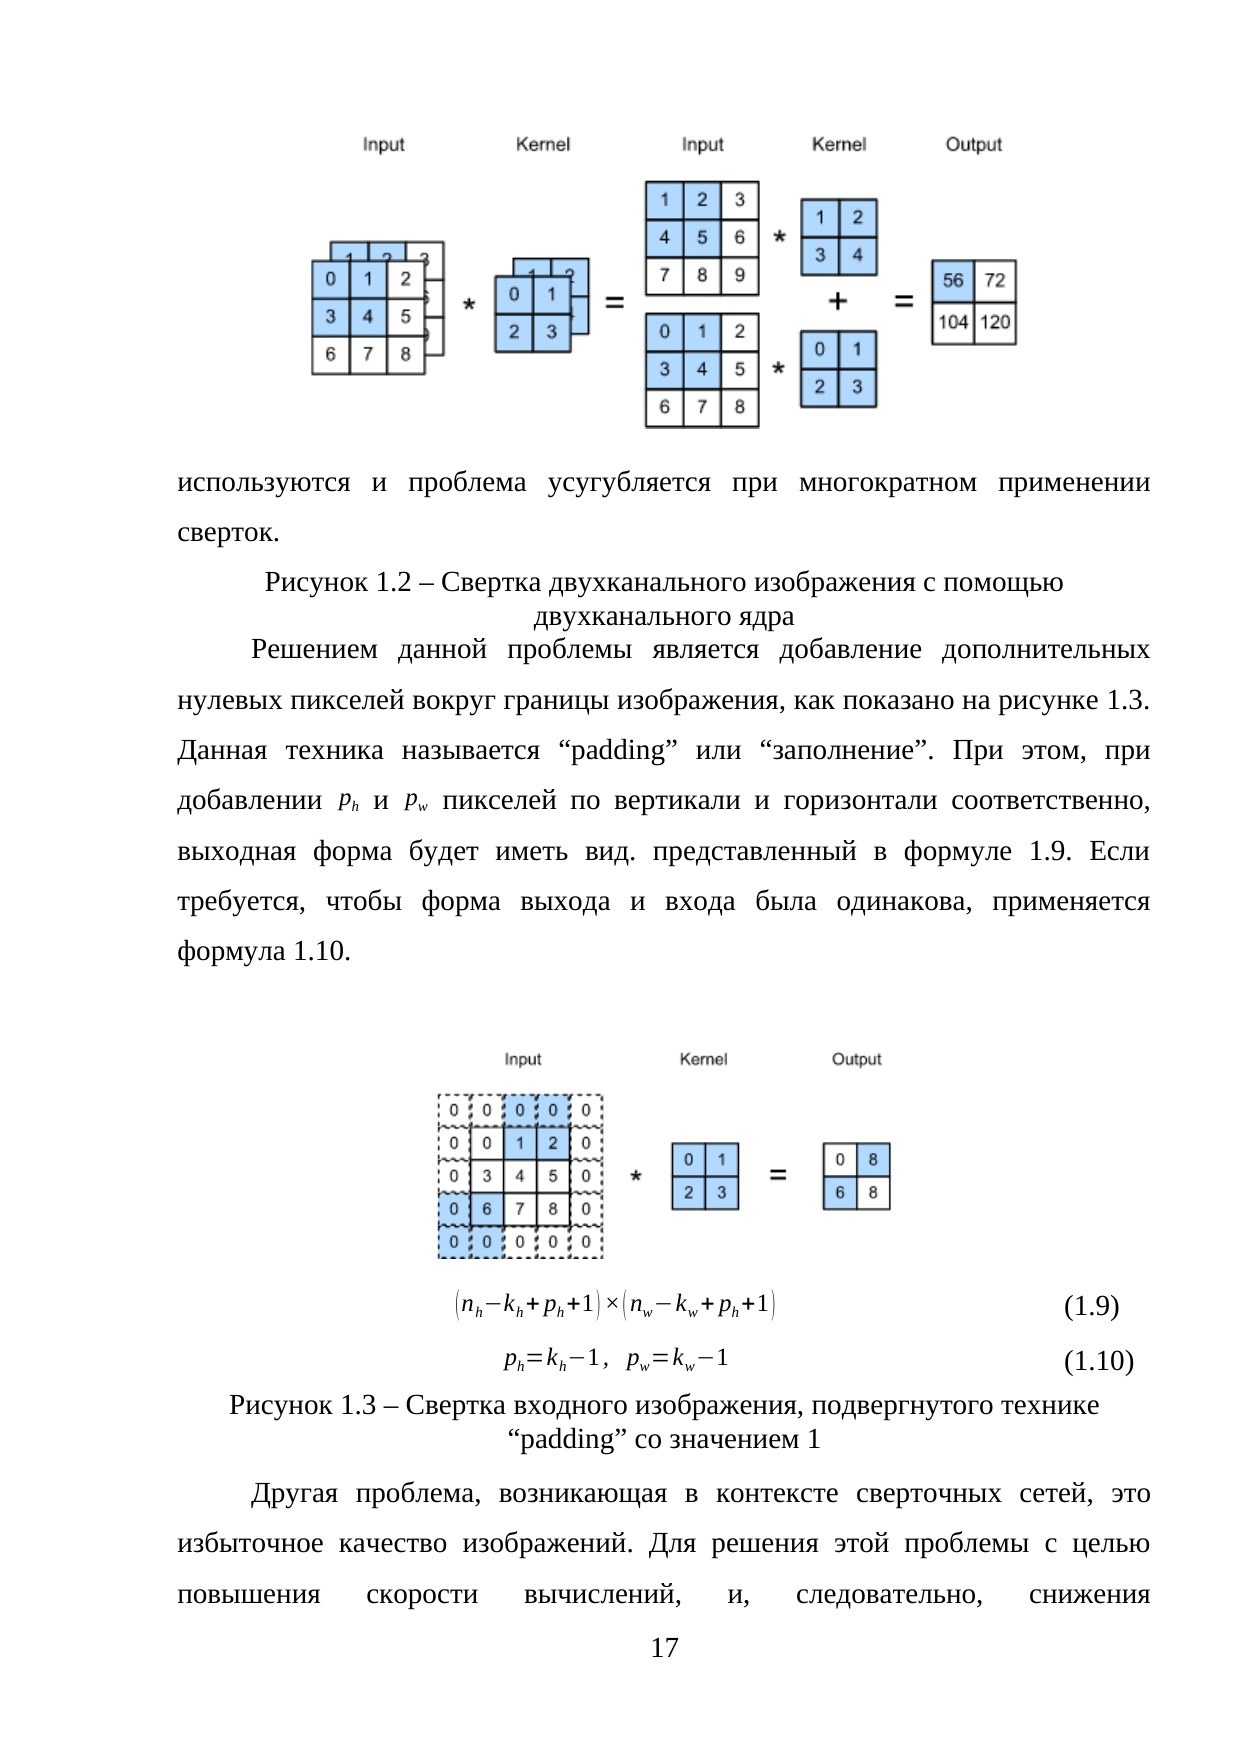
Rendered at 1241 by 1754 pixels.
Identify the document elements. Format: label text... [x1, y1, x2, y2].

text Рисунок 1.2 – Свертка двухканального изображения с помощью двухканального ядра [177, 564, 1152, 632]
text Рисунок 1.3 – Свертка входного изображения, подвергнутого технике “padding” со значением 1 [177, 1387, 1152, 1454]
picture [311, 123, 1018, 429]
table_cell [177, 1333, 1053, 1387]
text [177, 1475, 1152, 1609]
table_header (1.9) [1054, 1277, 1149, 1333]
table_cell (1.10) [1054, 1333, 1149, 1387]
text Решением данной проблемы является добавление дополнительных нулевых пикселей вокруг границы изображения, как показано на рисунке 1.3. Данная техника называется “padding” или “заполнение”. При этом, при добавлении и пикселей по вертикали и горизонтали соответственно, выходная форма будет иметь вид. представленный в формуле 1.9. Если требуется, чтобы форма выхода и входа была одинакова, применяется формула 1.10. [177, 632, 1152, 967]
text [177, 124, 1152, 548]
picture [437, 1041, 892, 1259]
table_header [177, 1277, 1053, 1333]
